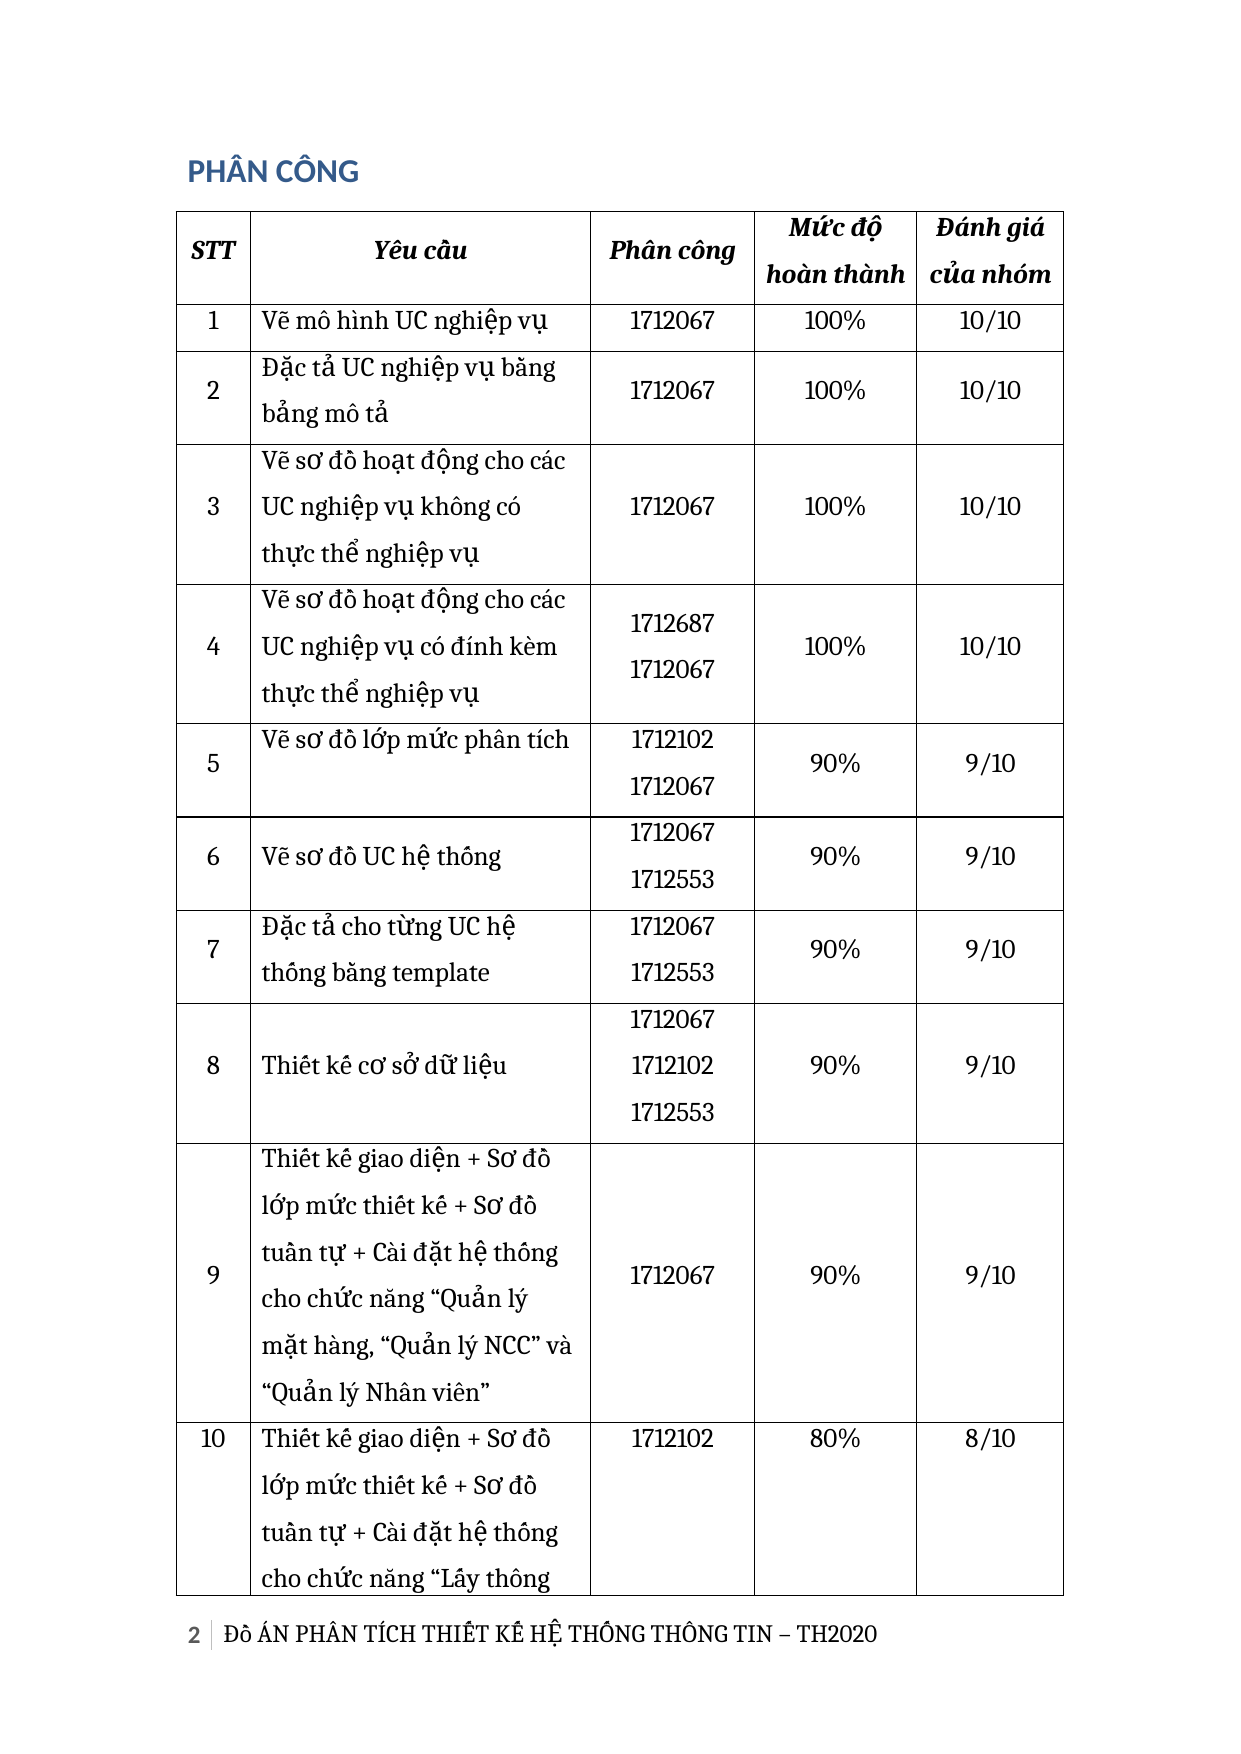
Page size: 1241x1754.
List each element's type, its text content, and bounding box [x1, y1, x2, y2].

table_cell 100% [755, 585, 916, 723]
table_header Mức độ hoàn thành [755, 212, 916, 304]
table_cell 9/10 [917, 818, 1063, 909]
table_cell 10/10 [917, 305, 1063, 351]
table_cell 2 [177, 352, 250, 444]
table_cell Vẽ sơ đồ hoạt động cho các UC nghiệp vụ có đính kèm thực thể nghiệp vụ [251, 585, 590, 723]
subtitle PHÂN CÔNG [187, 150, 1053, 191]
table_header Phân công [591, 212, 754, 304]
table_cell Vẽ sơ đồ UC hệ thống [251, 818, 590, 909]
table_header Yêu cầu [251, 212, 590, 304]
table_cell 1712102 [591, 1423, 754, 1594]
table_cell 1712102 1712067 [591, 724, 754, 816]
table_cell Thiết kế giao diện + Sơ đồ lớp mức thiết kế + Sơ đồ tuần tự + Cài đặt hệ thống cho chức năng “Quản lý mặt hàng, “Quản lý NCC” và “Quản lý Nhân viên” [251, 1144, 590, 1422]
table_cell 1712067 [591, 305, 754, 351]
table_cell 8/10 [917, 1423, 1063, 1594]
table_cell 1712067 [591, 1144, 754, 1422]
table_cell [251, 1423, 590, 1594]
table_header STT [177, 212, 250, 304]
table_cell 3 [177, 445, 250, 583]
table_cell 9/10 [917, 724, 1063, 816]
table_cell 4 [177, 585, 250, 723]
table_header Đánh giá của nhóm [917, 212, 1063, 304]
table_cell Vẽ sơ đồ lớp mức phân tích [251, 724, 590, 816]
table_cell 90% [755, 818, 916, 909]
table_cell 90% [755, 724, 916, 816]
table_cell Đặc tả cho từng UC hệ thống bằng template [251, 911, 590, 1003]
table_cell 90% [755, 1004, 916, 1142]
table_cell 9/10 [917, 911, 1063, 1003]
table_cell 1712067 1712102 1712553 [591, 1004, 754, 1142]
table_cell 100% [755, 352, 916, 444]
table_cell 1712067 1712553 [591, 818, 754, 909]
table_cell 9/10 [917, 1004, 1063, 1142]
table_cell 10 [177, 1423, 250, 1594]
table_cell 6 [177, 818, 250, 909]
table_cell 90% [755, 911, 916, 1003]
table_cell 100% [755, 445, 916, 583]
table_cell Đặc tả UC nghiệp vụ bằng bảng mô tả [251, 352, 590, 444]
table_cell 10/10 [917, 352, 1063, 444]
table_cell 10/10 [917, 445, 1063, 583]
table_cell 1712067 [591, 352, 754, 444]
table_cell 10/10 [917, 585, 1063, 723]
table_cell 1712067 1712553 [591, 911, 754, 1003]
table_cell 1 [177, 305, 250, 351]
table_cell 90% [755, 1144, 916, 1422]
table_cell 9/10 [917, 1144, 1063, 1422]
table_cell 9 [177, 1144, 250, 1422]
table_cell Vẽ mô hình UC nghiệp vụ [251, 305, 590, 351]
table_cell Thiết kế cơ sở dữ liệu [251, 1004, 590, 1142]
table_cell 80% [755, 1423, 916, 1594]
table_cell 7 [177, 911, 250, 1003]
table_cell 8 [177, 1004, 250, 1142]
table_cell 1712687 1712067 [591, 585, 754, 723]
table_cell 1712067 [591, 445, 754, 583]
table_cell 100% [755, 305, 916, 351]
table_cell Vẽ sơ đồ hoạt động cho các UC nghiệp vụ không có thực thể nghiệp vụ [251, 445, 590, 583]
table_cell 5 [177, 724, 250, 816]
